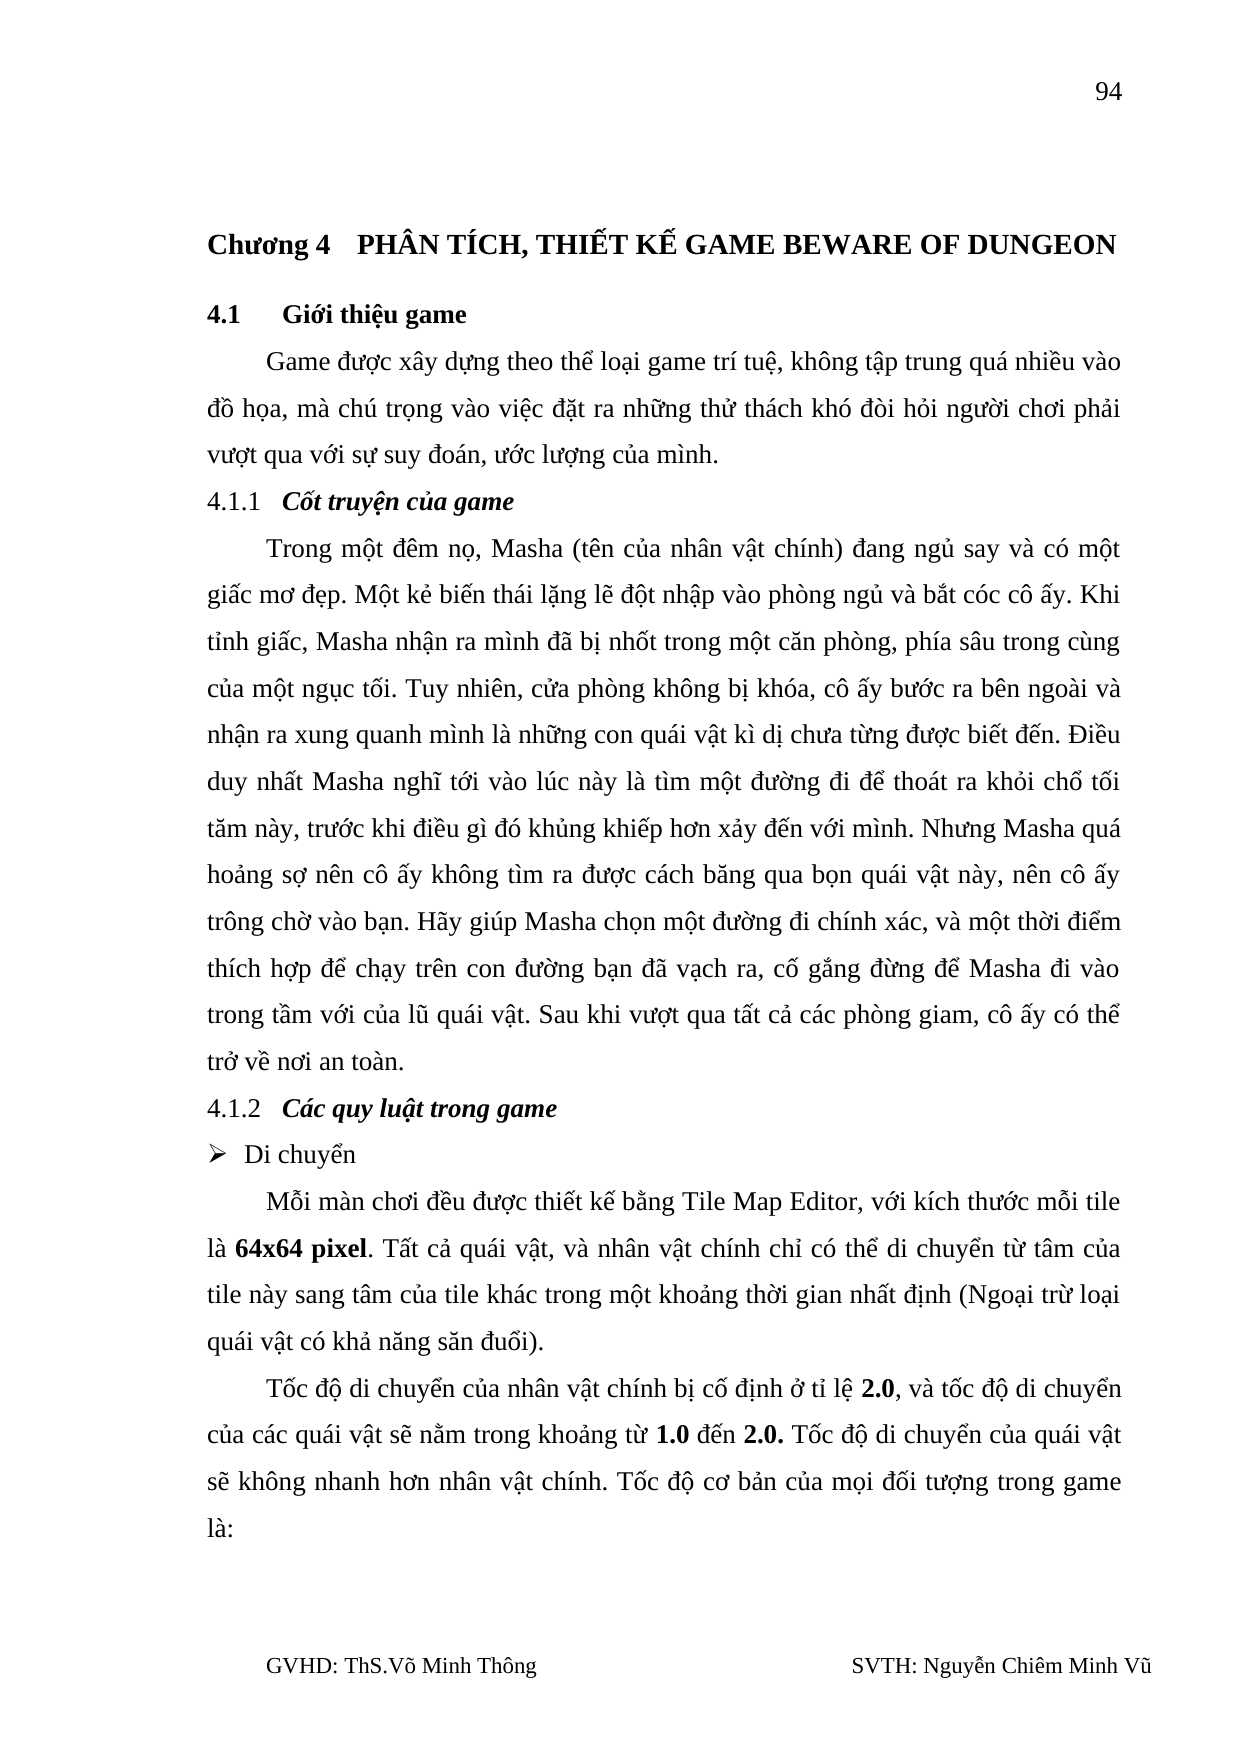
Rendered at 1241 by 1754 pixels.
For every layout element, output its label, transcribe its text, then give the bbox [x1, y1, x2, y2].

text Mỗi màn chơi đều được thiết kế bằng Tile Map Editor, với kích thước mỗi tile là 64x64 pixel. Tất cả quái vật, và nhân vật chính chỉ có thể di chuyển từ tâm của tile này sang tâm của tile khác trong một khoảng thời gian nhất định (Ngoại trừ loại quái vật có khả năng săn đuổi). [207, 1185, 1122, 1356]
subtitle Giới thiệu game [207, 298, 1122, 329]
text Game được xây dựng theo thể loại game trí tuệ, không tập trung quá nhiều vào đồ họa, mà chú trọng vào việc đặt ra những thử thách khó đòi hỏi người chơi phải vượt qua với sự suy đoán, ước lượng của mình. [207, 345, 1122, 469]
subtitle PHÂN TÍCH, THIẾT KẾ GAME BEWARE OF DUNGEON [207, 227, 1122, 261]
subtitle Cốt truyện của game [207, 485, 1122, 516]
text Tốc độ di chuyển của nhân vật chính bị cố định ở tỉ lệ 2.0, và tốc độ di chuyển của các quái vật sẽ nằm trong khoảng từ 1.0 đến 2.0. Tốc độ di chuyển của quái vật sẽ không nhanh hơn nhân vật chính. Tốc độ cơ bản của mọi đối tượng trong game là: [207, 1372, 1122, 1543]
text Trong một đêm nọ, Masha (tên của nhân vật chính) đang ngủ say và có một giấc mơ đẹp. Một kẻ biến thái lặng lẽ đột nhập vào phòng ngủ và bắt cóc cô ấy. Khi tỉnh giấc, Masha nhận ra mình đã bị nhốt trong một căn phòng, phía sâu trong cùng của một ngục tối. Tuy nhiên, cửa phòng không bị khóa, cô ấy bước ra bên ngoài và nhận ra xung quanh mình là những con quái vật kì dị chưa từng được biết đến. Điều duy nhất Masha nghĩ tới vào lúc này là tìm một đường đi để thoát ra khỏi chổ tối tăm này, trước khi điều gì đó khủng khiếp hơn xảy đến với mình. Nhưng Masha quá hoảng sợ nên cô ấy không tìm ra được cách băng qua bọn quái vật này, nên cô ấy trông chờ vào bạn. Hãy giúp Masha chọn một đường đi chính xác, và một thời điểm thích hợp để chạy trên con đường bạn đã vạch ra, cố gắng đừng để Masha đi vào trong tầm với của lũ quái vật. Sau khi vượt qua tất cả các phòng giam, cô ấy có thể trở về nơi an toàn. [207, 532, 1122, 1076]
text Di chuyển [207, 1138, 1122, 1169]
subtitle Các quy luật trong game [207, 1092, 1122, 1123]
